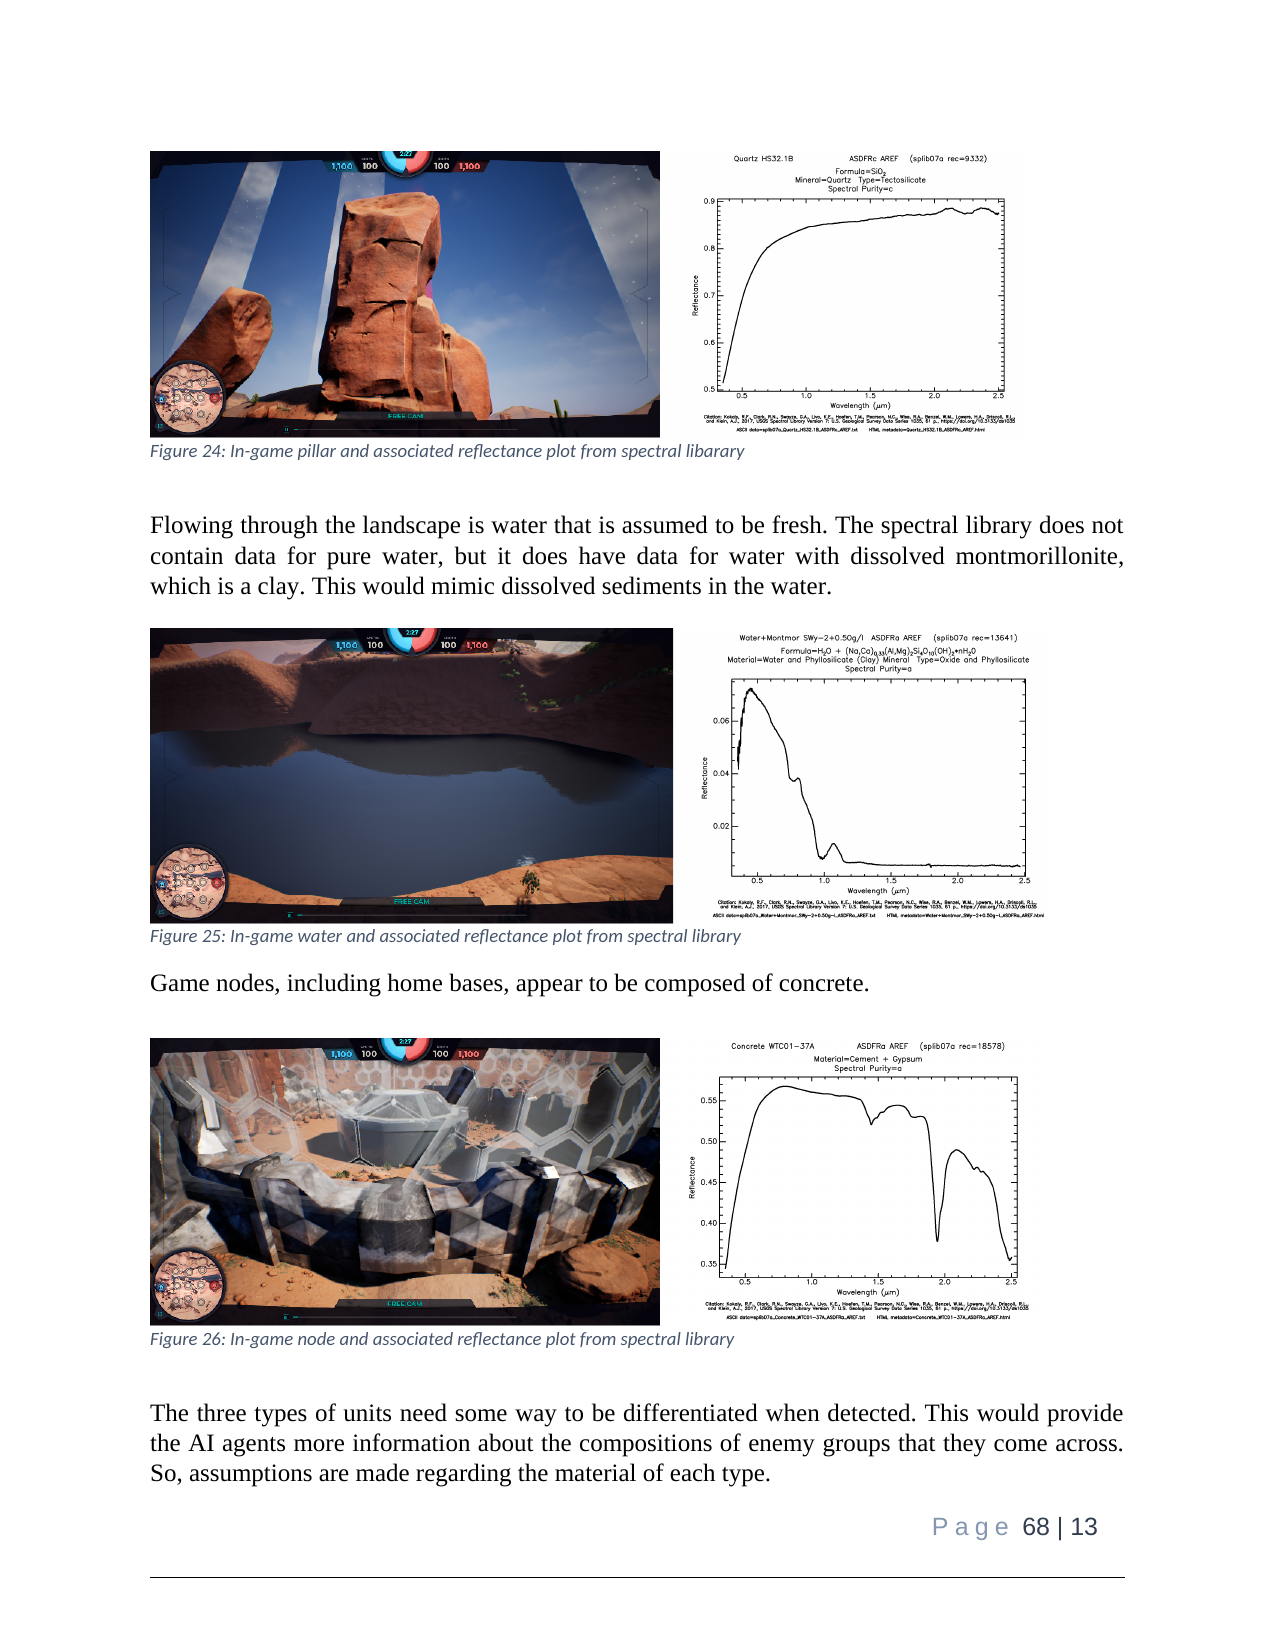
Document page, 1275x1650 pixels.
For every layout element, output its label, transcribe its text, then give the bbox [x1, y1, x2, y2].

picture [150, 1026, 1043, 1326]
text Flowing through the landscape is water that is assumed to be fresh. The spectral library does not contain data for pure water, but it does have data for water with dissolved montmorillonite, which is a clay. This would mimic dissolved sediments in the water. [150, 511, 1125, 599]
picture [150, 628, 1050, 924]
text Game nodes, including home bases, appear to be composed of concrete. [150, 968, 1125, 997]
text The three types of units need some way to be differentiated when detected. This would provide the AI agents more information about the compositions of enemy groups that they come across. So, assumptions are made regarding the material of each type. [150, 1398, 1125, 1487]
picture [150, 150, 1029, 438]
